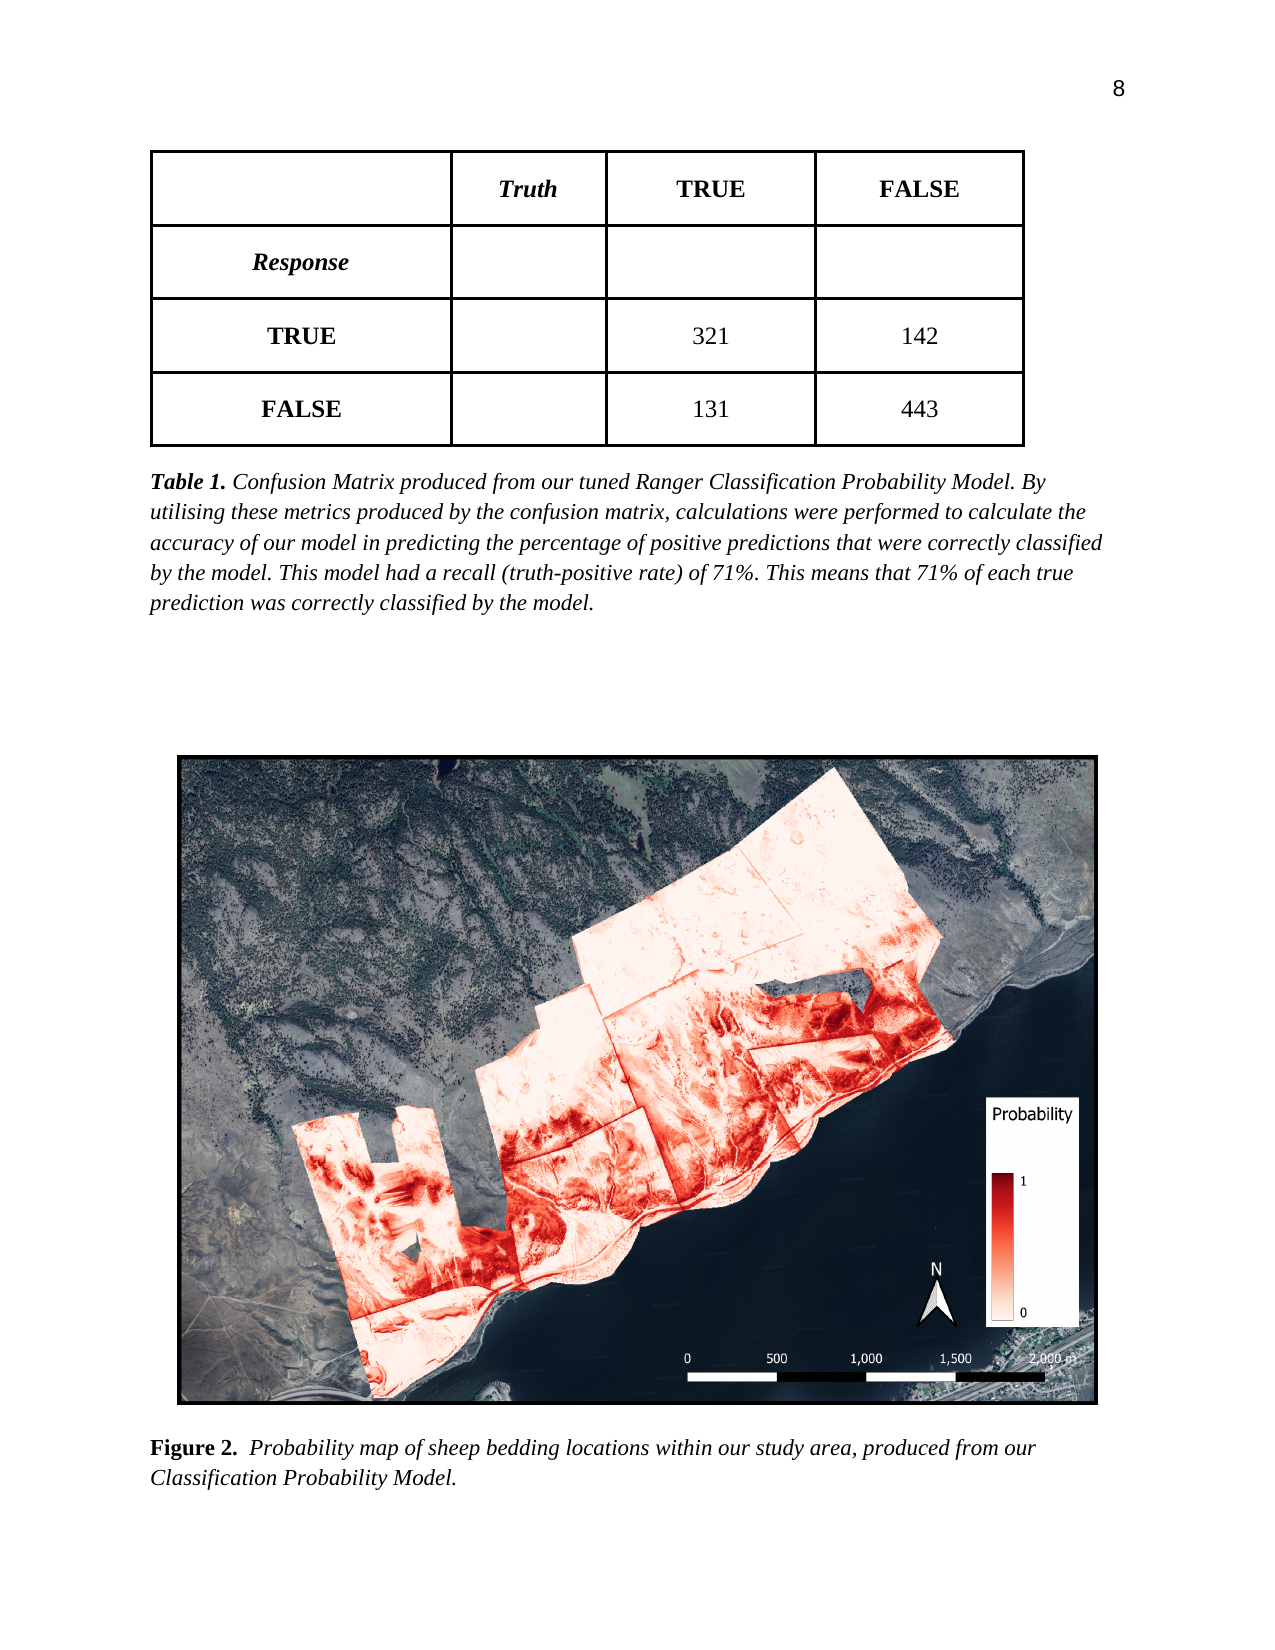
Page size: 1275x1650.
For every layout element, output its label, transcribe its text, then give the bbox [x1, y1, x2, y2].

table_cell 131 [608, 374, 814, 444]
table_cell Response [153, 227, 450, 297]
table_cell 142 [817, 300, 1022, 371]
picture [179, 757, 1096, 1403]
table_cell [817, 227, 1022, 297]
table_cell 321 [608, 300, 814, 371]
table_header Truth [453, 153, 605, 223]
table_header FALSE [817, 153, 1022, 223]
table_cell [453, 227, 605, 297]
table_cell FALSE [153, 374, 450, 444]
table_cell [608, 227, 814, 297]
text Figure 2. Probability map of sheep bedding locations within our study area, produced from our Classification Probability Model. [150, 1434, 1125, 1491]
table_cell [453, 374, 605, 444]
table_cell [453, 300, 605, 371]
table_header TRUE [608, 153, 814, 223]
table_cell 443 [817, 374, 1022, 444]
table_cell TRUE [153, 300, 450, 371]
table_header [153, 153, 450, 223]
text Table 1. Confusion Matrix produced from our tuned Ranger Classification Probability Model. By utilising these metrics produced by the confusion matrix, calculations were performed to calculate the accuracy of our model in predicting the percentage of positive predictions that were correctly classified by the model. This model had a recall (truth-positive rate) of 71%. This means that 71% of each true prediction was correctly classified by the model. [150, 468, 1125, 615]
